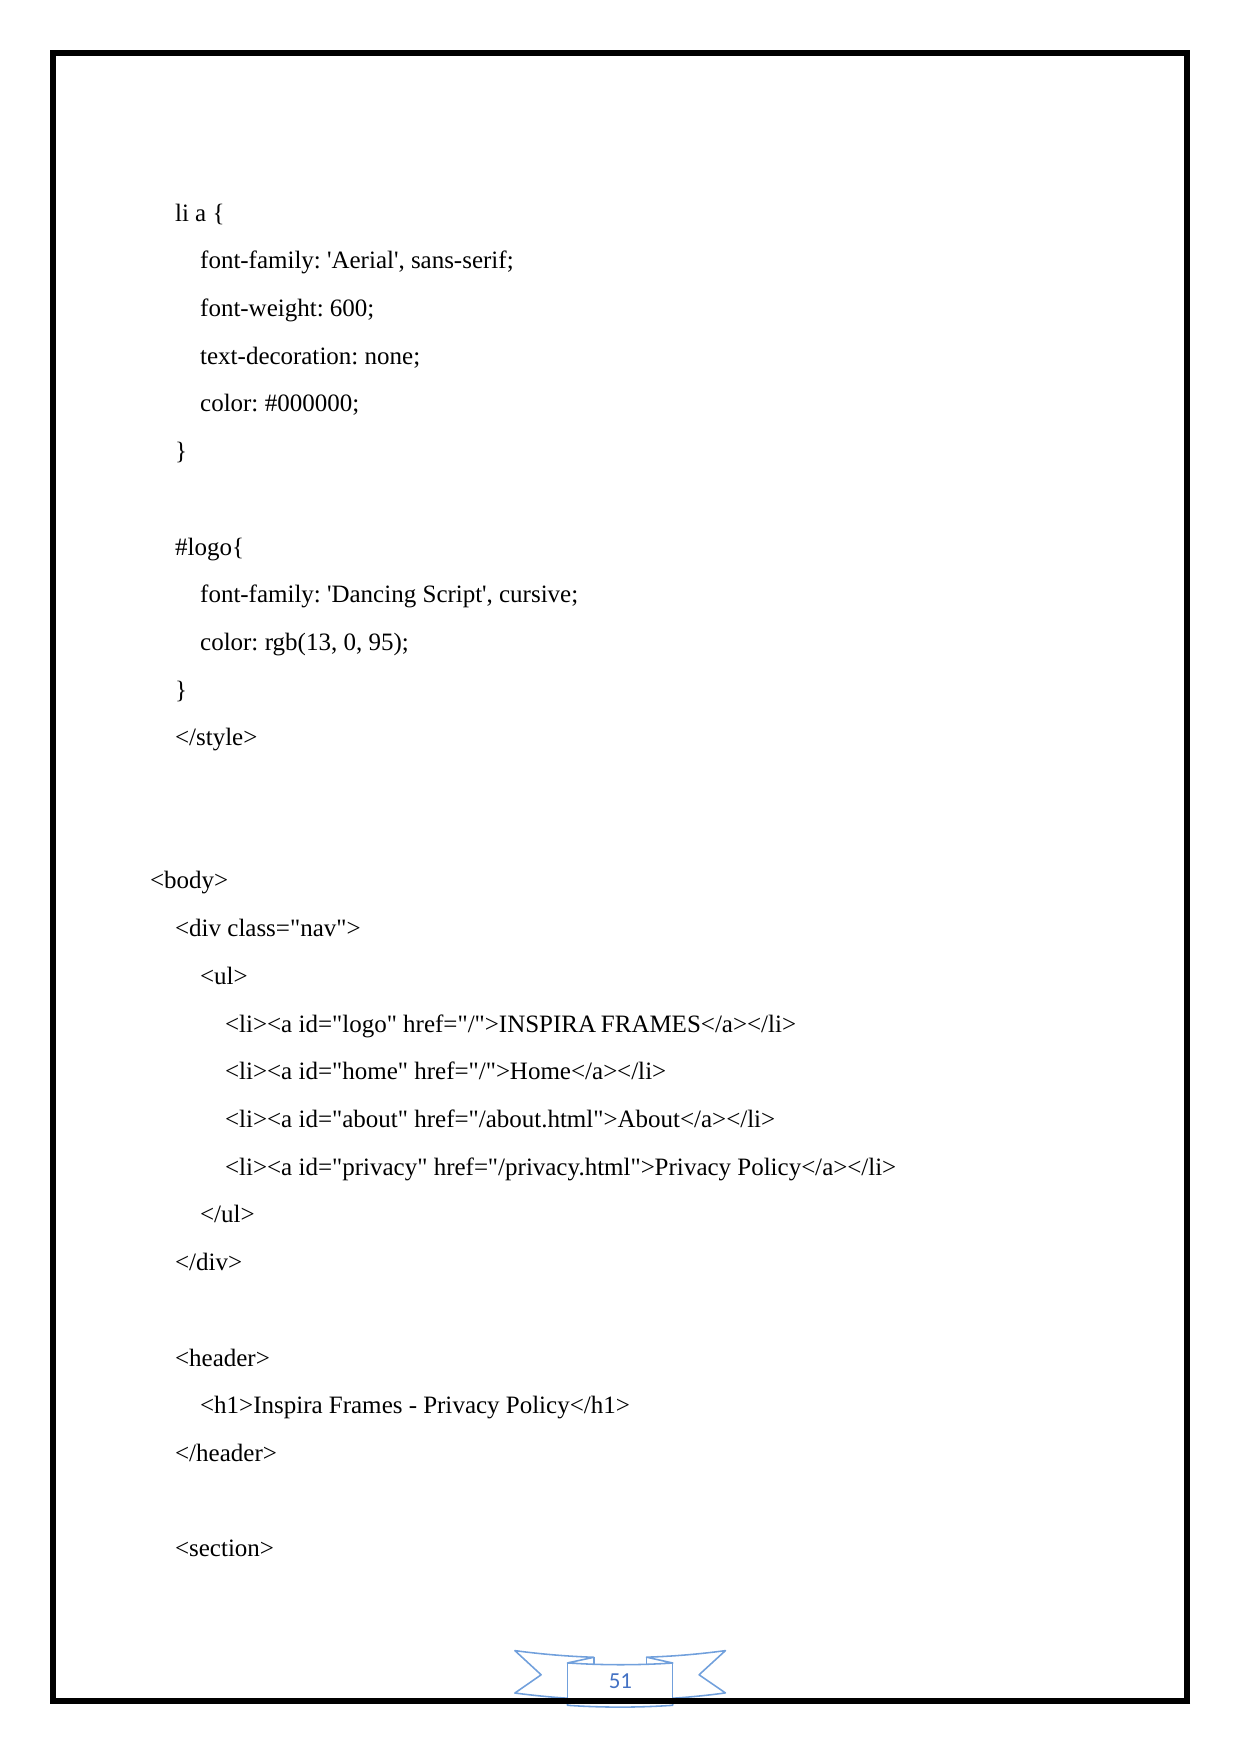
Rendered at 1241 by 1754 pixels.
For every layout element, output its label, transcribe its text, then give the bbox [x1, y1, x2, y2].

text font-weight: 600; [150, 293, 1090, 322]
text font-family: 'Dancing Script', cursive; [150, 579, 1090, 608]
text </style> [150, 722, 1090, 751]
text <li><a id="home" href="/">Home</a></li> [150, 1056, 1090, 1085]
text <li><a id="privacy" href="/privacy.html">Privacy Policy</a></li> [150, 1152, 1090, 1181]
text color: rgb(13, 0, 95); [150, 627, 1090, 656]
text li a { [150, 198, 1090, 226]
text #logo{ [150, 532, 1090, 560]
text font-family: 'Aerial', sans-serif; [150, 245, 1090, 274]
text </header> [150, 1438, 1090, 1467]
text <li><a id="logo" href="/">INSPIRA FRAMES</a></li> [150, 1009, 1090, 1037]
text <div class="nav"> [150, 913, 1090, 942]
text <section> [150, 1533, 1090, 1562]
text color: #000000; [150, 388, 1090, 417]
text <h1>Inspira Frames - Privacy Policy</h1> [150, 1390, 1090, 1419]
text <li><a id="about" href="/about.html">About</a></li> [150, 1104, 1090, 1133]
text <body> [150, 866, 1090, 894]
text </div> [150, 1247, 1090, 1276]
text <header> [150, 1343, 1090, 1371]
text } [150, 675, 1090, 703]
text text-decoration: none; [150, 341, 1090, 369]
text } [150, 436, 1090, 465]
text </ul> [150, 1199, 1090, 1228]
text <ul> [150, 961, 1090, 990]
